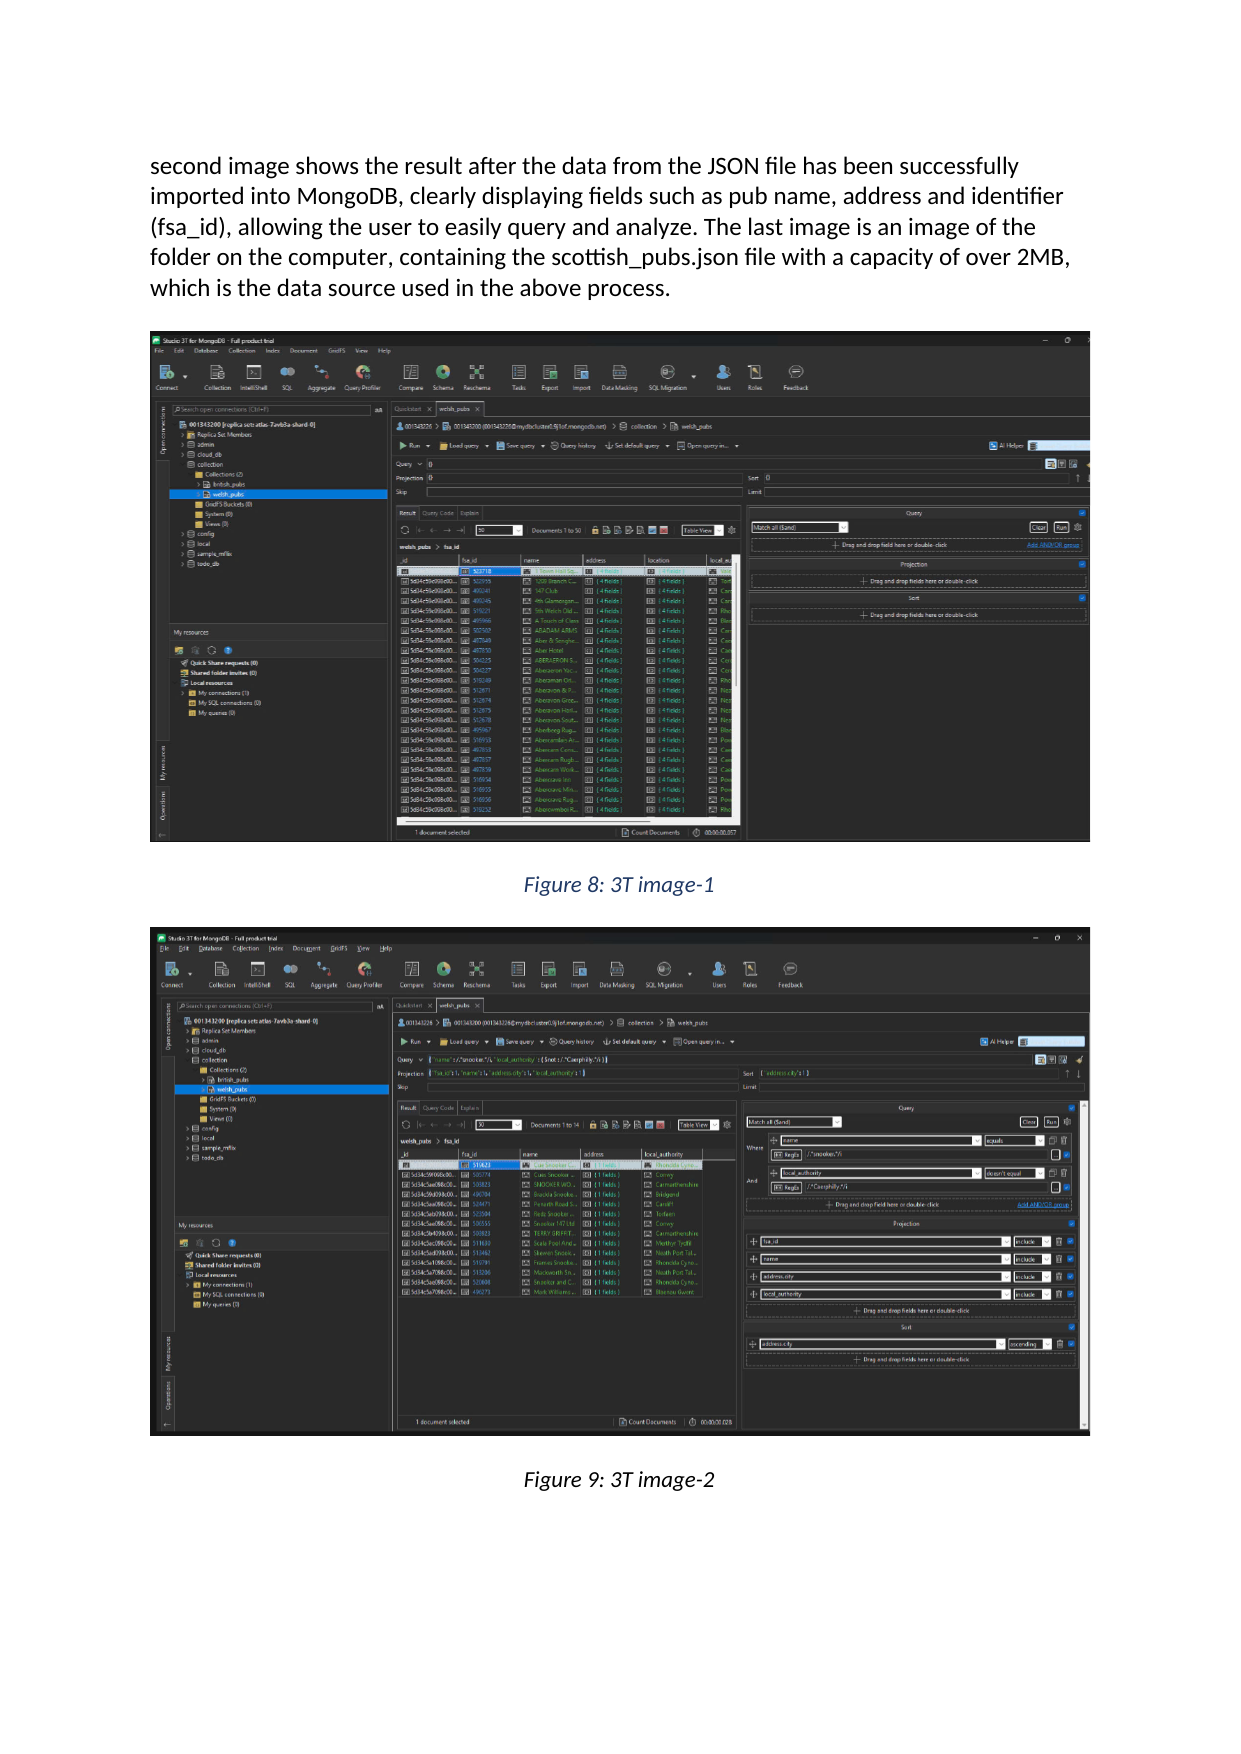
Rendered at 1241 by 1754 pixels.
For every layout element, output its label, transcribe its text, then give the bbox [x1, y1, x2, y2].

picture [150, 927, 1091, 1436]
text Figure 8: 3T image-1 [150, 871, 1090, 899]
text Figure 9: 3T image-2 [150, 1465, 1090, 1493]
picture [150, 331, 1091, 842]
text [150, 150, 1090, 303]
